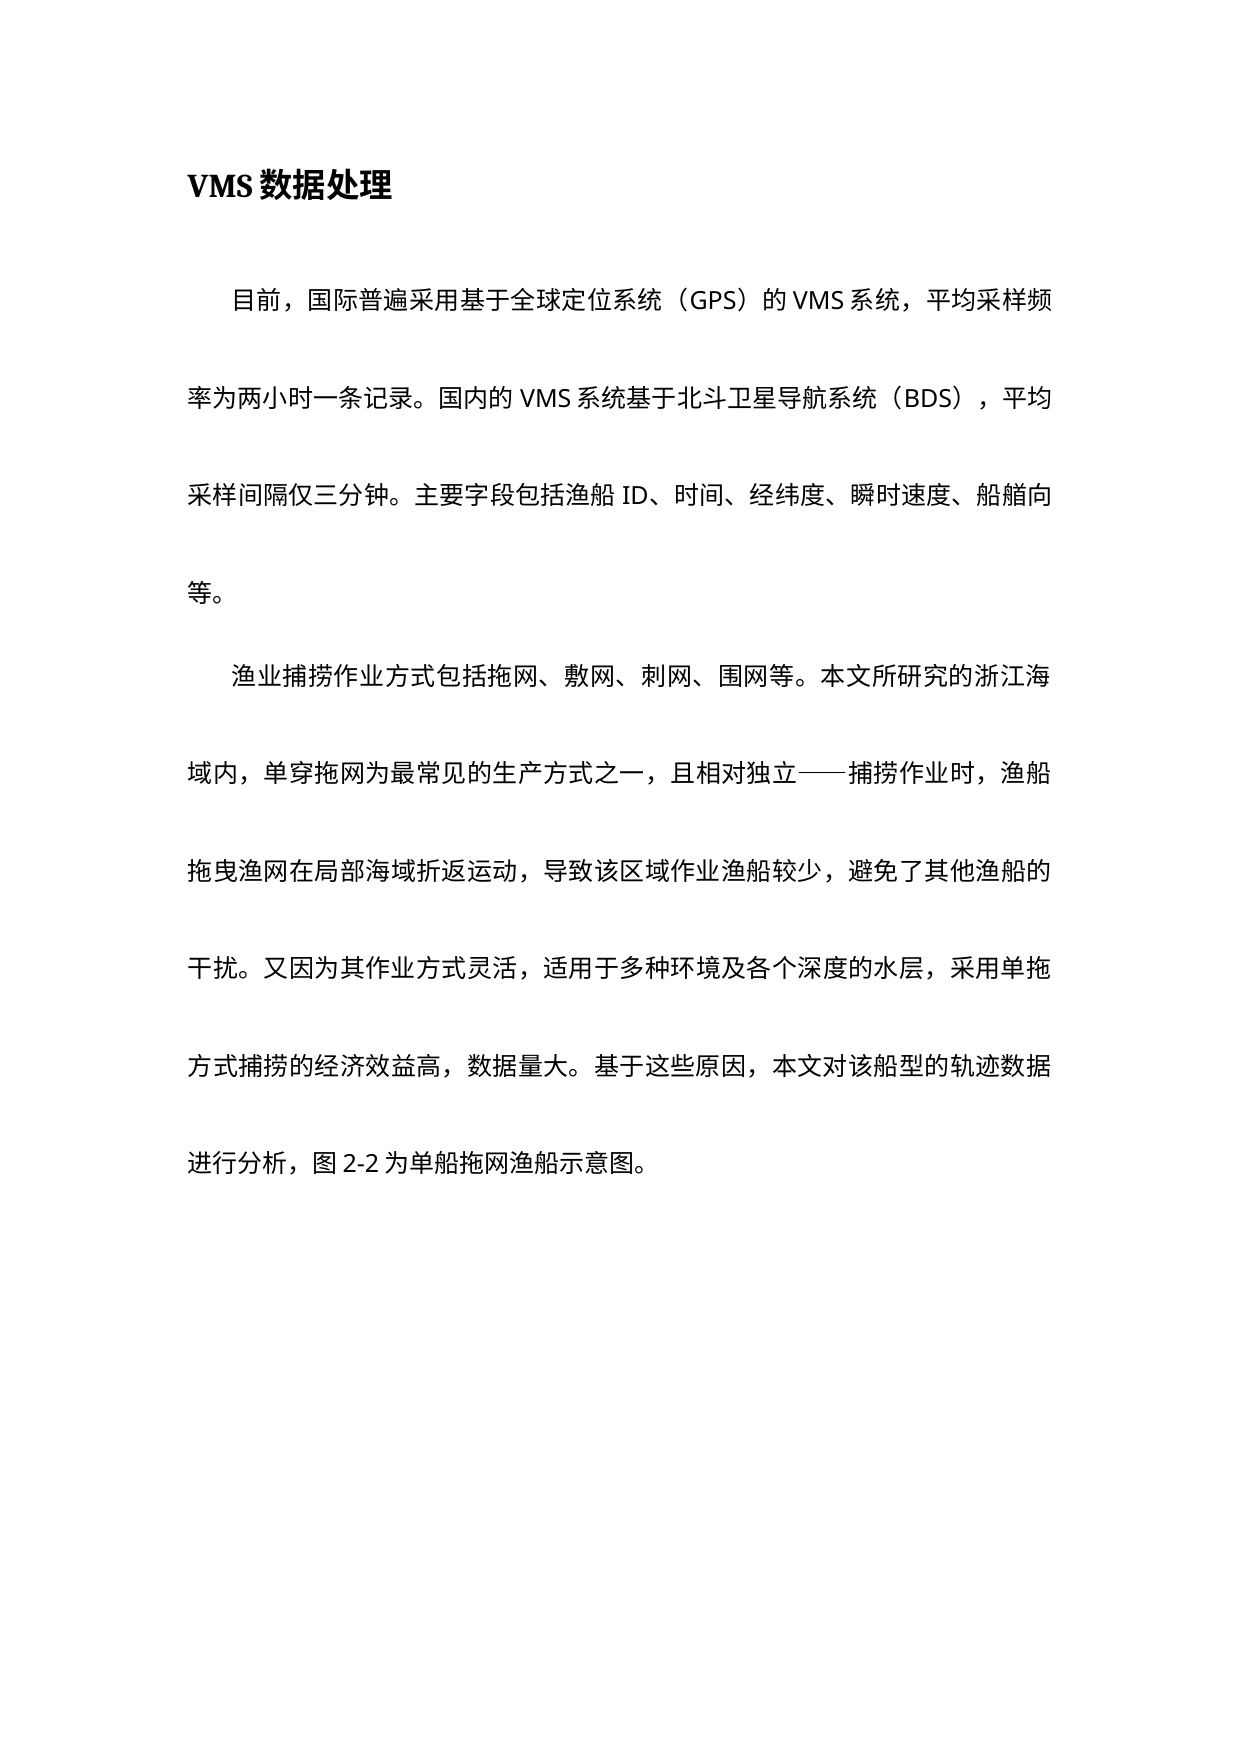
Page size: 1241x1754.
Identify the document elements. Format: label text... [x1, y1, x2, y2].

subtitle VMS数据处理 [187, 150, 1053, 215]
text 渔业捕捞作业方式包括拖网、敷网、刺网、围网等。本文所研究的浙江海域内，单穿拖网为最常见的生产方式之一，且相对独立——捕捞作业时，渔船拖曳渔网在局部海域折返运动，导致该区域作业渔船较少，避免了其他渔船的干扰。又因为其作业方式灵活，适用于多种环境及各个深度的水层，采用单拖方式捕捞的经济效益高，数据量大。基于这些原因，本文对该船型的轨迹数据进行分析，图2-2为单船拖网渔船示意图。 [187, 642, 1053, 1194]
text 目前，国际普遍采用基于全球定位系统（GPS）的VMS系统，平均采样频率为两小时一条记录。国内的VMS系统基于北斗卫星导航系统（BDS），平均采样间隔仅三分钟。主要字段包括渔船ID、时间、经纬度、瞬时速度、船艏向等。 [187, 266, 1053, 624]
